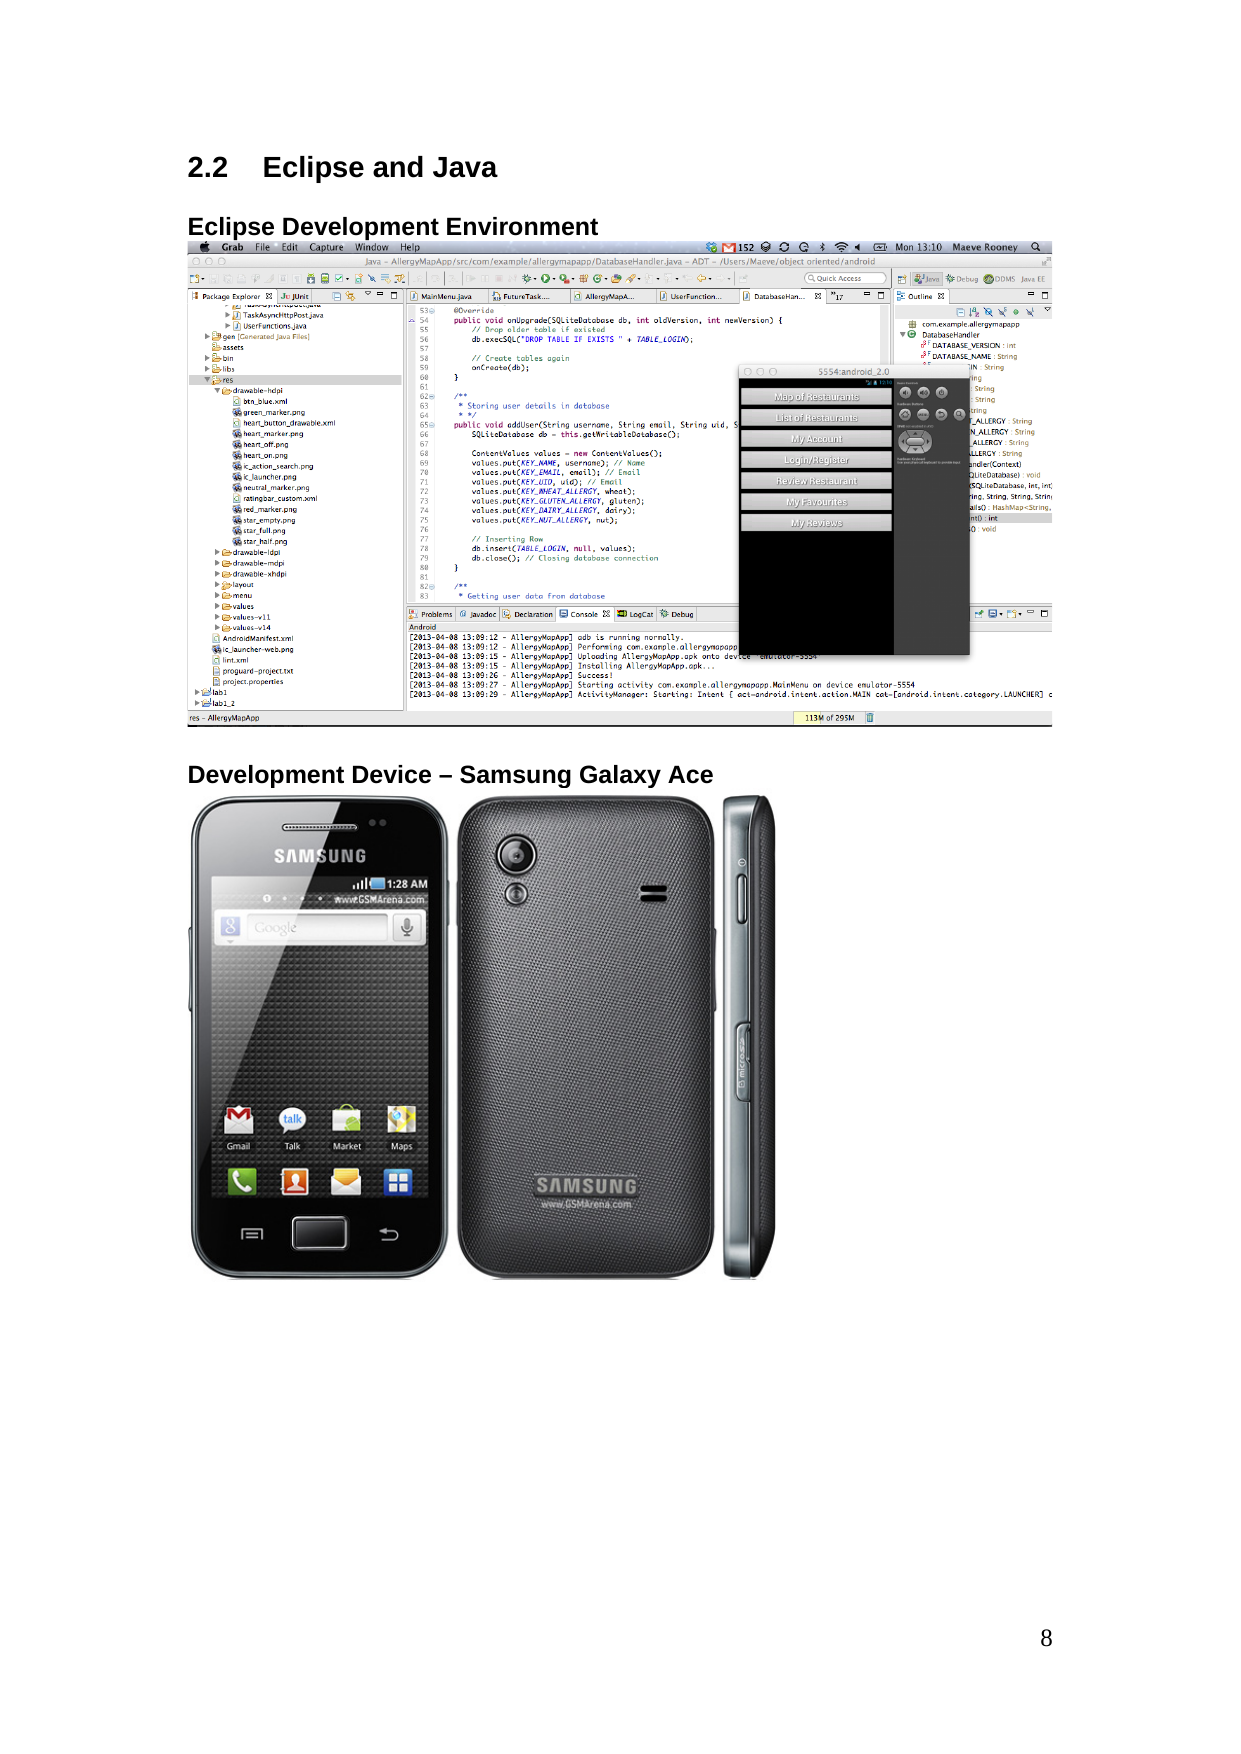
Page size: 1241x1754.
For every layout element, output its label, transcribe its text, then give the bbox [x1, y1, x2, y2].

subtitle Eclipse Development Environment [187, 212, 1053, 241]
picture [187, 241, 1053, 727]
picture [187, 788, 778, 1285]
subtitle 2.2 Eclipse and Java [187, 150, 1053, 183]
